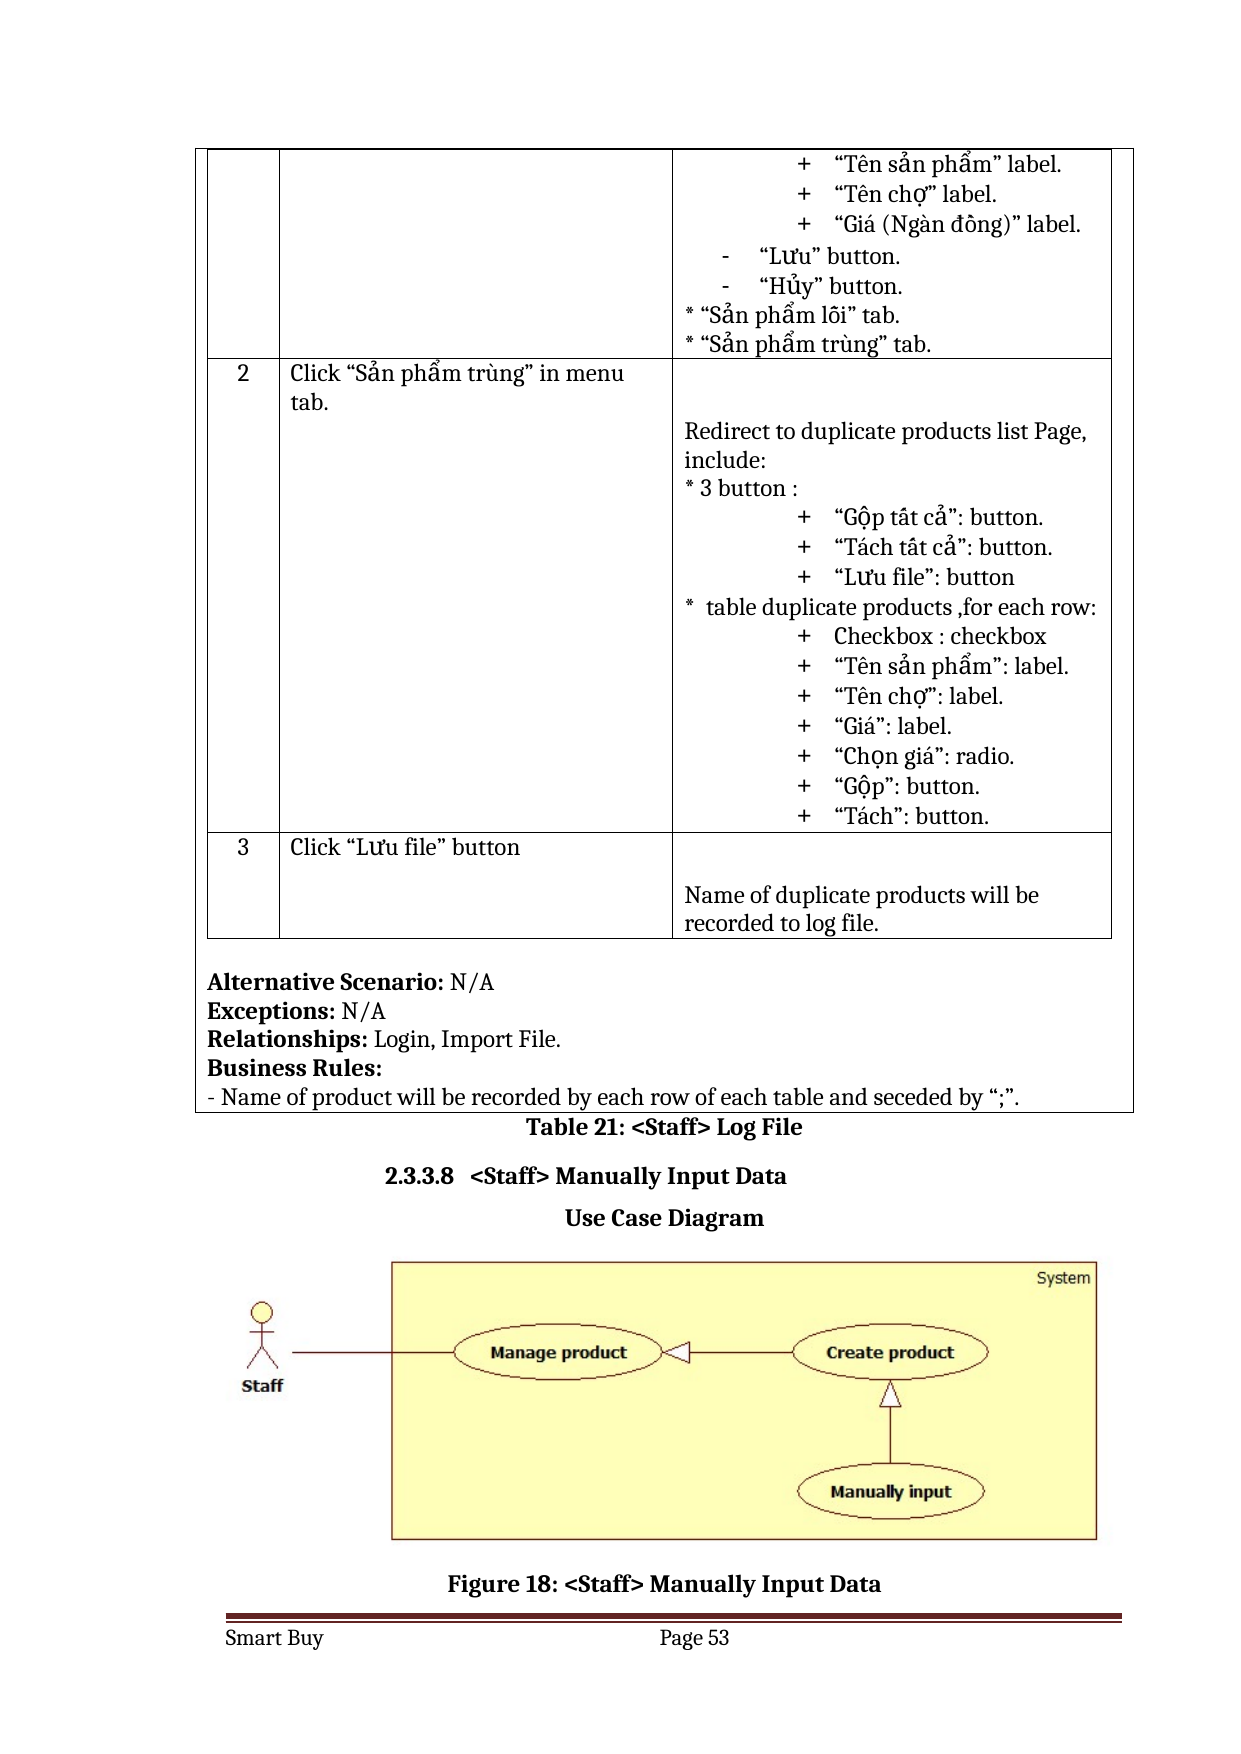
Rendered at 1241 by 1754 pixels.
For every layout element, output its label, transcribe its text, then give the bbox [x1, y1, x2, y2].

picture [206, 1236, 1123, 1566]
subtitle Use Case Diagram [207, 1203, 1122, 1232]
subtitle <Staff> Manually Input Data [385, 1162, 1122, 1191]
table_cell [196, 149, 1133, 1112]
text Figure 18: <Staff> Manually Input Data [207, 1570, 1122, 1599]
text Table 21: <Staff> Log File [207, 1113, 1122, 1141]
